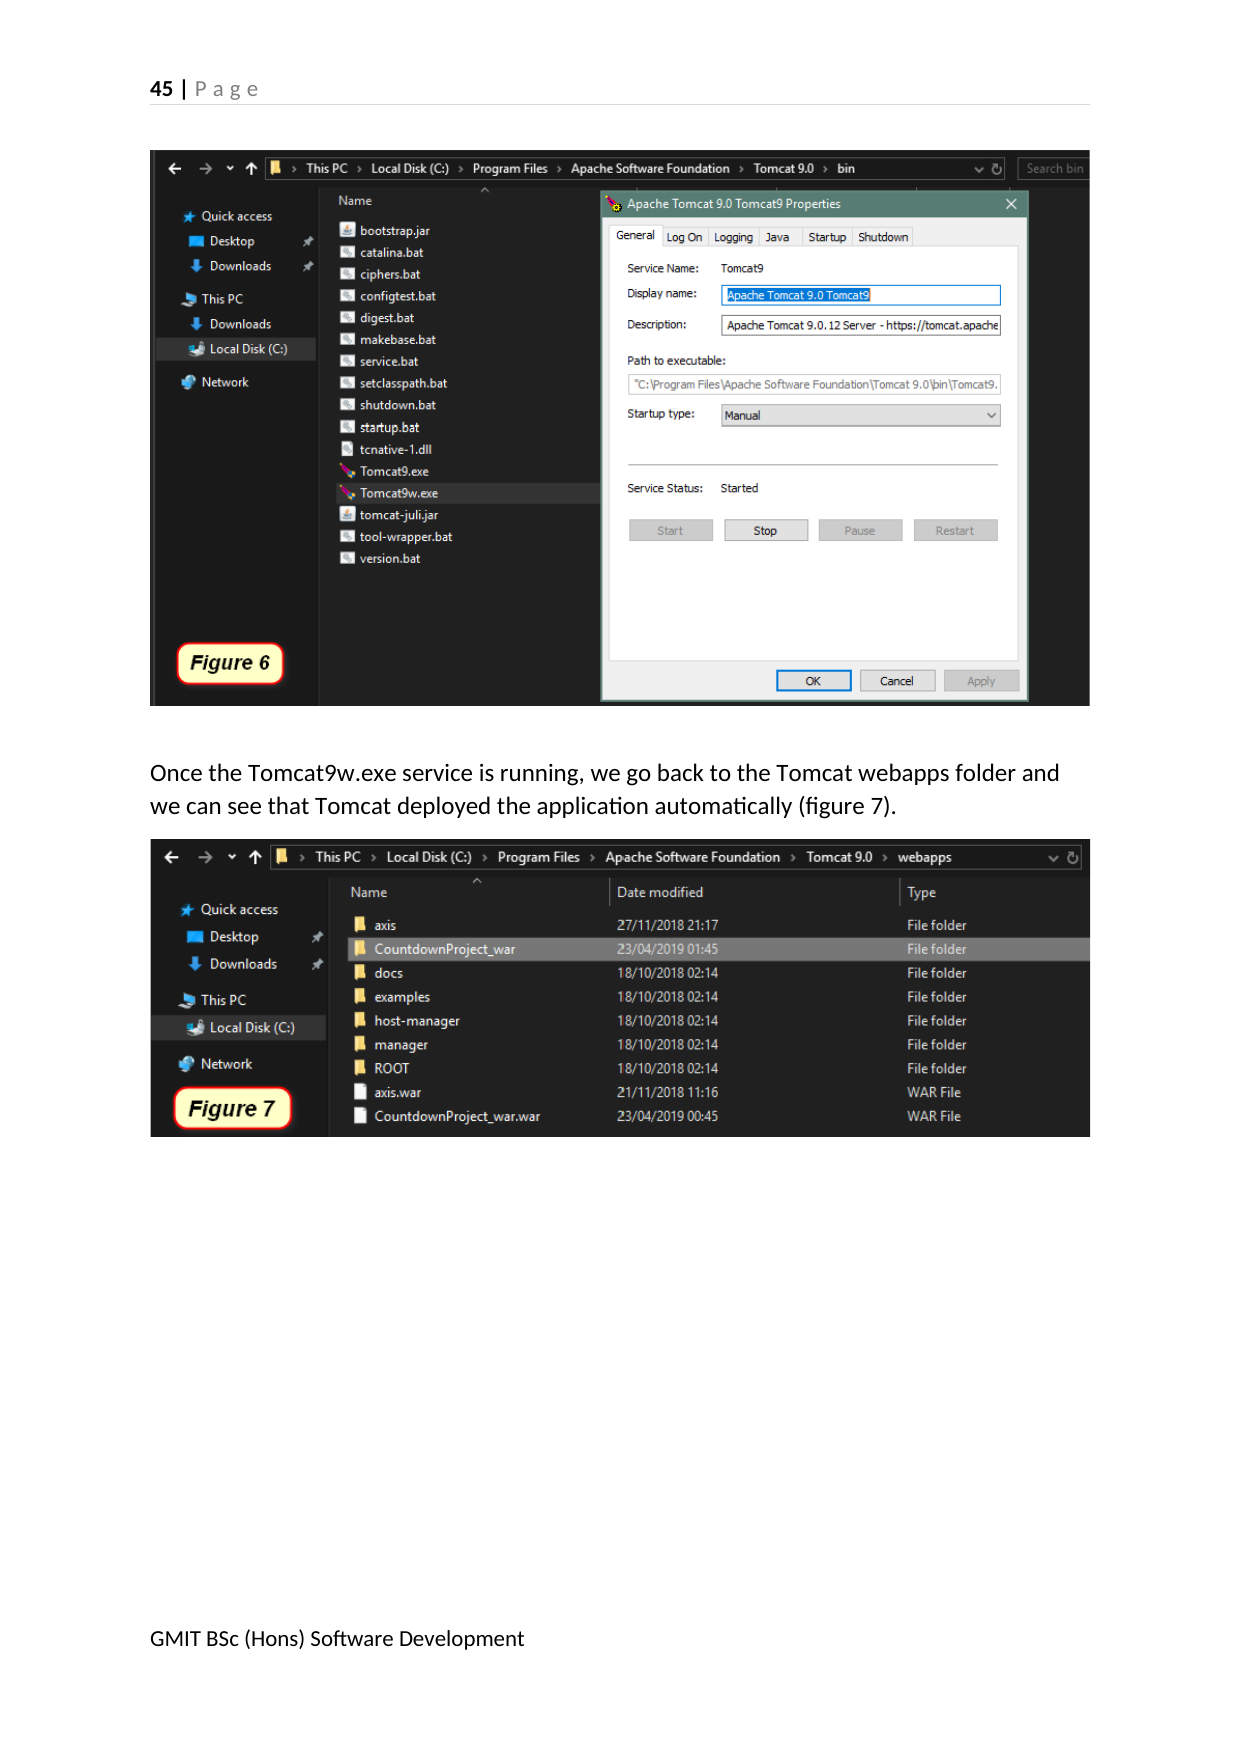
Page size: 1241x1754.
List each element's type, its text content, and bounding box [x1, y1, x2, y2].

picture [150, 839, 1091, 1137]
picture [150, 150, 1090, 706]
text Once the Tomcat9w.exe service is running, we go back to the Tomcat webapps folder and we can see that Tomcat deployed the application automatically (figure 7). [150, 757, 1090, 821]
